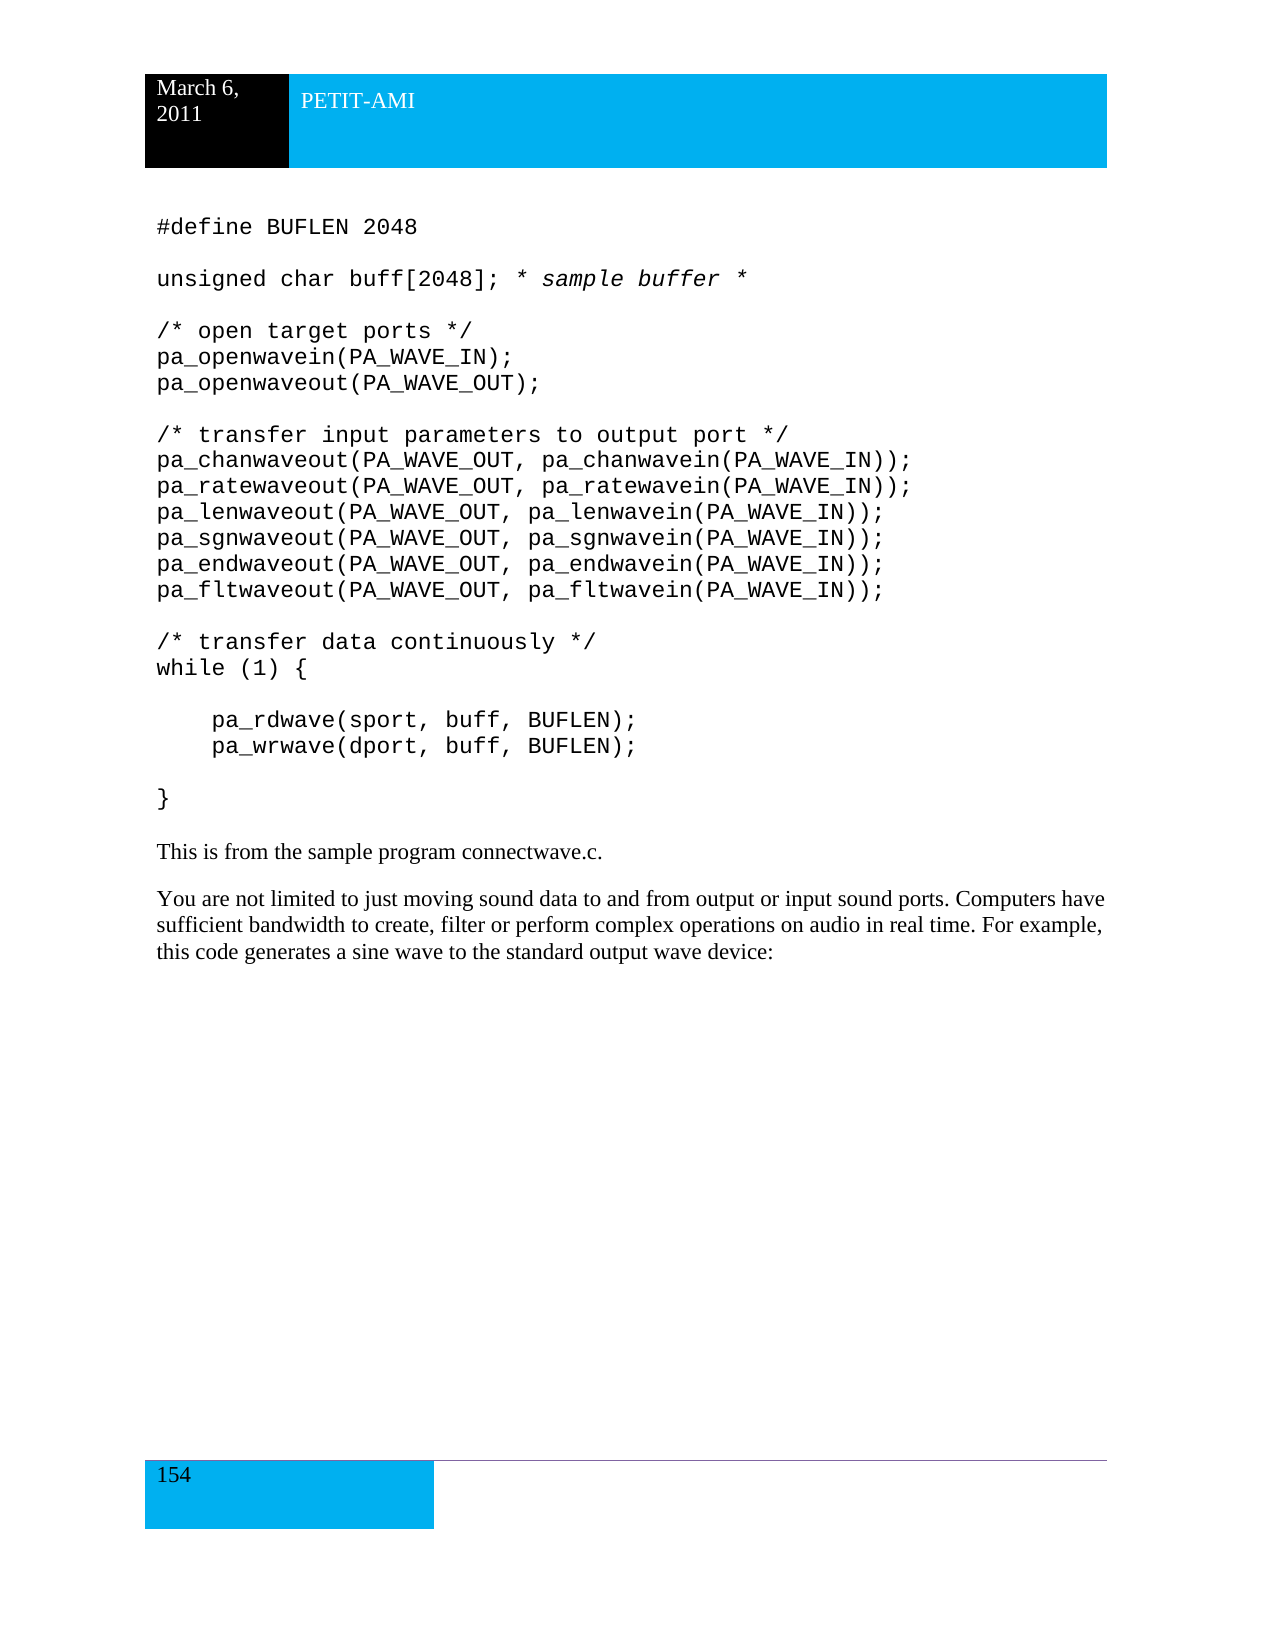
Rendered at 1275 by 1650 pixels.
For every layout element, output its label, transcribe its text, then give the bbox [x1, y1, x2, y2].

text /* transfer input parameters to output port */ [156, 423, 1118, 449]
text This is from the sample program connectwave.c. [156, 838, 1118, 864]
text pa_wrwave(dport, buff, BUFLEN); [156, 734, 1118, 760]
text pa_openwaveout(PA_WAVE_OUT); [156, 371, 1118, 397]
text pa_rdwave(sport, buff, BUFLEN); [156, 708, 1118, 734]
text unsigned char buff[2048]; * sample buffer * [156, 267, 1118, 293]
text pa_ratewaveout(PA_WAVE_OUT, pa_ratewavein(PA_WAVE_IN)); [156, 475, 1118, 501]
text /* transfer data continuously */ [156, 630, 1118, 656]
text #define BUFLEN 2048 [156, 215, 1118, 241]
text /* open target ports */ [156, 319, 1118, 345]
text } [156, 786, 1118, 812]
text pa_chanwaveout(PA_WAVE_OUT, pa_chanwavein(PA_WAVE_IN)); [156, 449, 1118, 475]
text pa_sgnwaveout(PA_WAVE_OUT, pa_sgnwavein(PA_WAVE_IN)); [156, 527, 1118, 553]
text while (1) { [156, 656, 1118, 682]
text You are not limited to just moving sound data to and from output or input sound ports. Computers have sufficient bandwidth to create, filter or perform complex operations on audio in real time. For example, this code generates a sine wave to the standard output wave device: [156, 885, 1118, 964]
text pa_lenwaveout(PA_WAVE_OUT, pa_lenwavein(PA_WAVE_IN)); [156, 501, 1118, 527]
text pa_endwaveout(PA_WAVE_OUT, pa_endwavein(PA_WAVE_IN)); [156, 553, 1118, 578]
text pa_fltwaveout(PA_WAVE_OUT, pa_fltwavein(PA_WAVE_IN)); [156, 578, 1118, 604]
text pa_openwavein(PA_WAVE_IN); [156, 345, 1118, 371]
